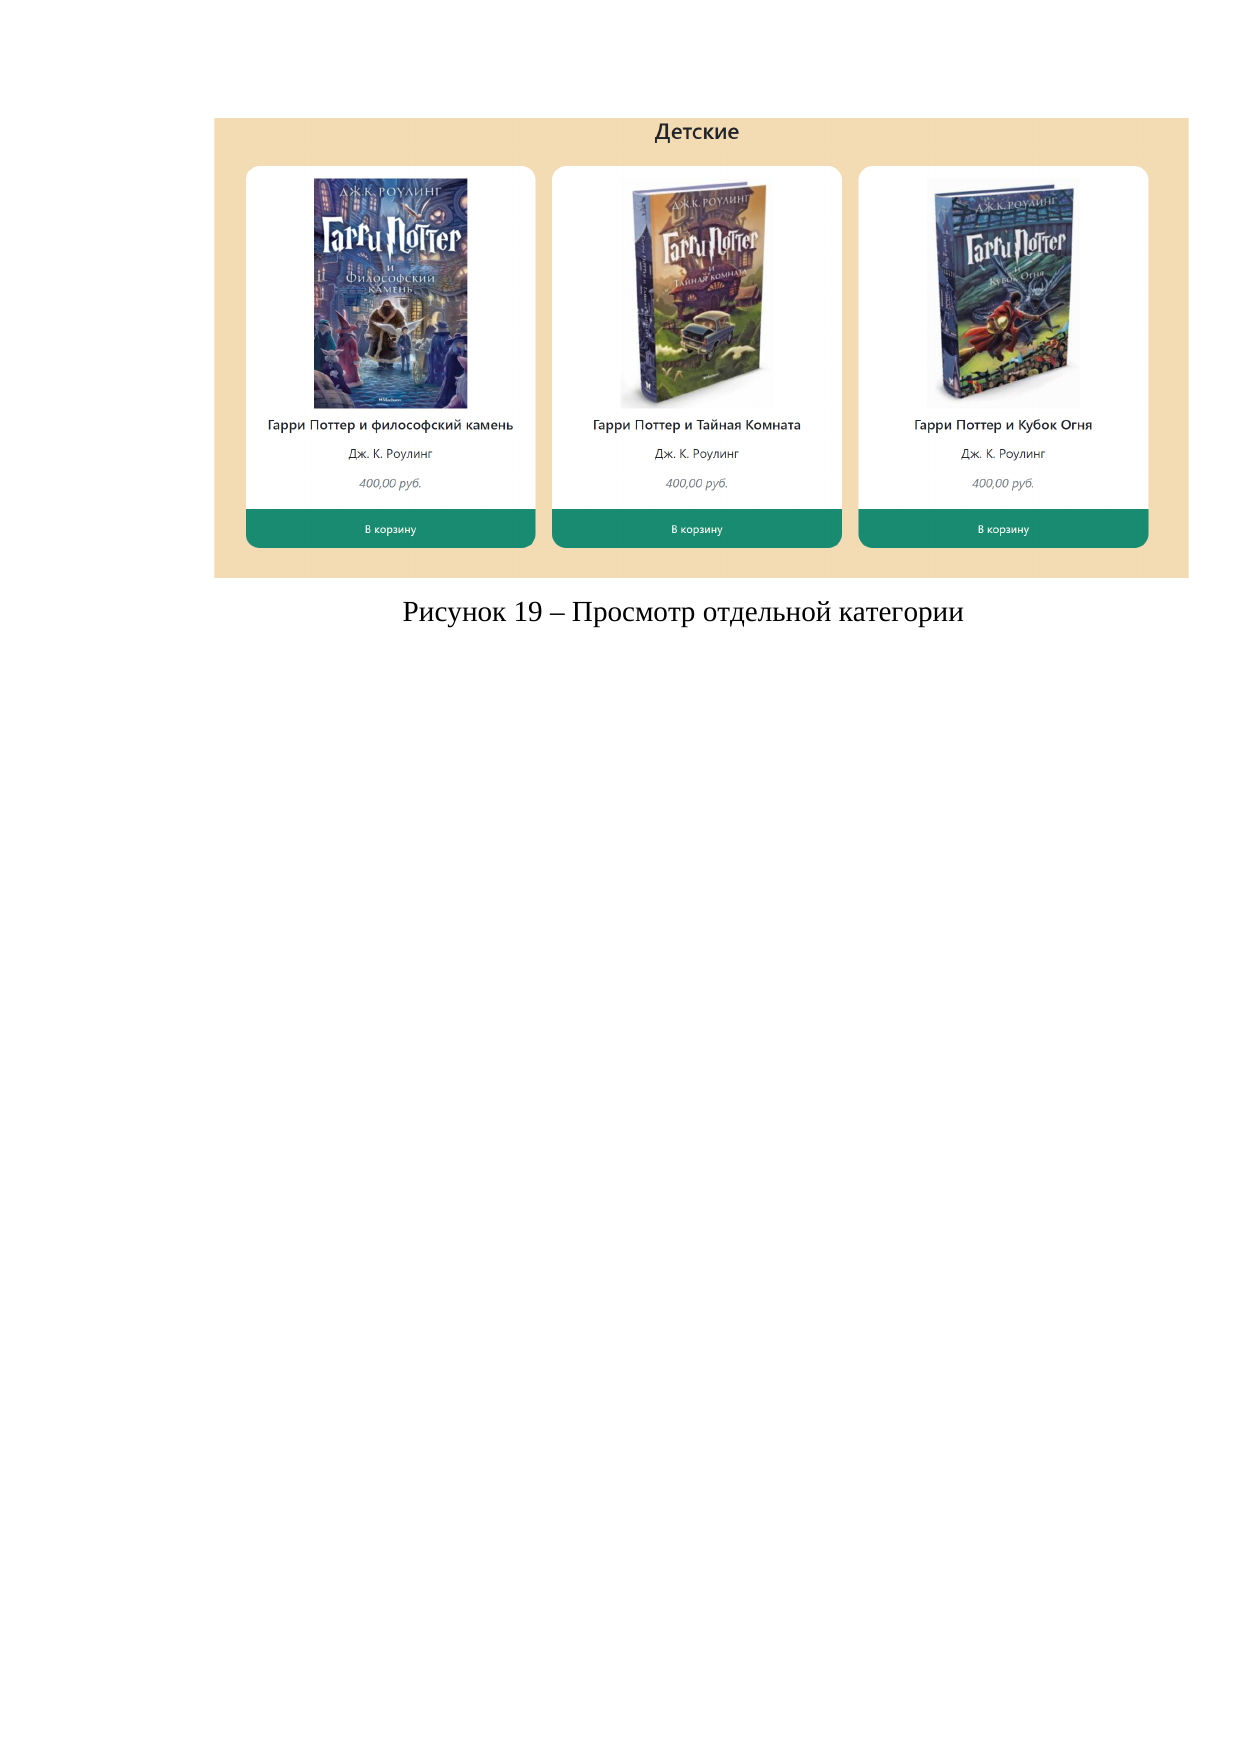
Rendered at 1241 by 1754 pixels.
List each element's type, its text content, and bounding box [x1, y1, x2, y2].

picture [214, 118, 1189, 578]
text Рисунок 19 – Просмотр отдельной категории [177, 594, 1152, 628]
